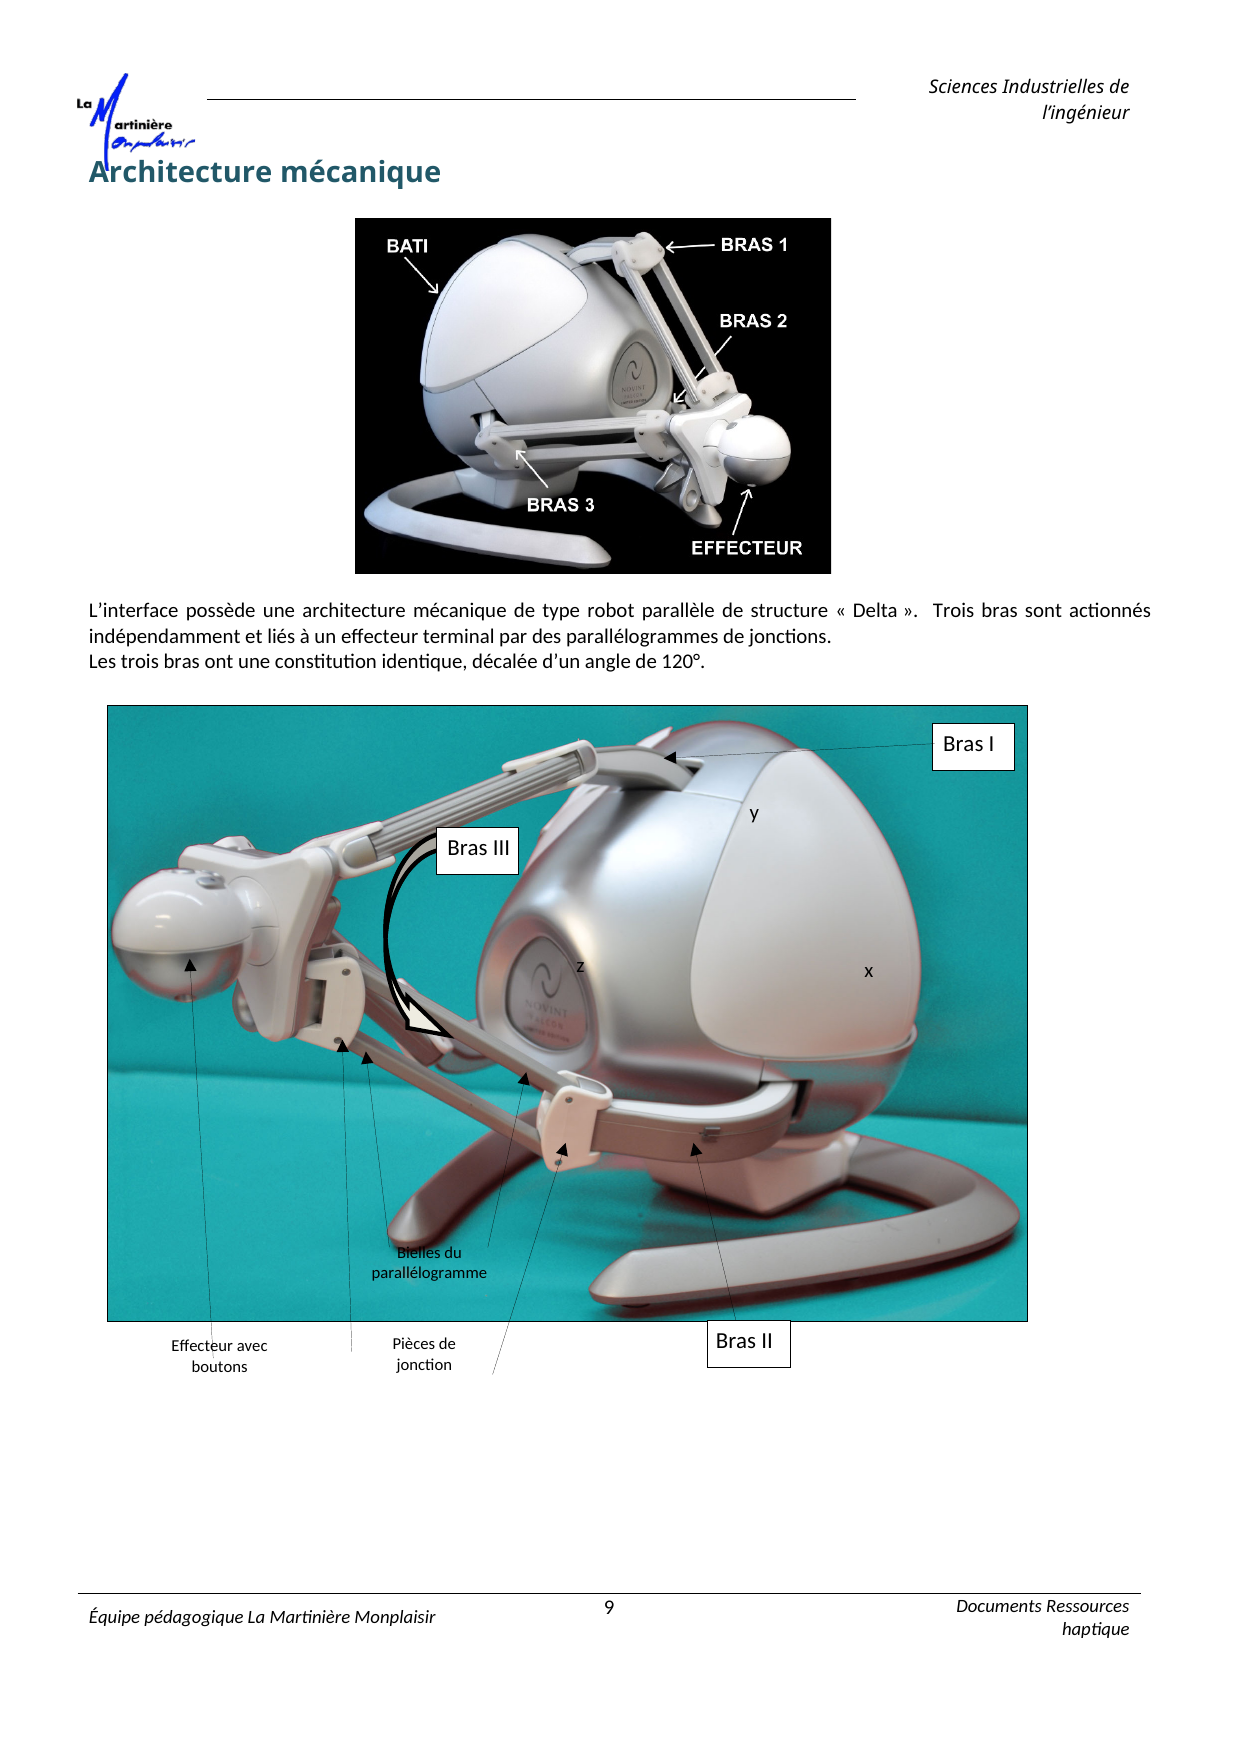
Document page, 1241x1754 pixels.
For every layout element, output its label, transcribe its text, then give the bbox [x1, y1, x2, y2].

subtitle Architecture mécanique [89, 151, 1152, 191]
picture [108, 706, 1027, 1321]
text L’interface possède une architecture mécanique de type robot parallèle de structure « Delta ». Trois bras sont actionnés indépendamment et liés à un effecteur terminal par des parallélogrammes de jonctions. [89, 597, 1152, 648]
picture [77, 73, 195, 171]
picture [355, 218, 832, 574]
text Les trois bras ont une constitution identique, décalée d’un angle de 120°. [89, 648, 1152, 674]
